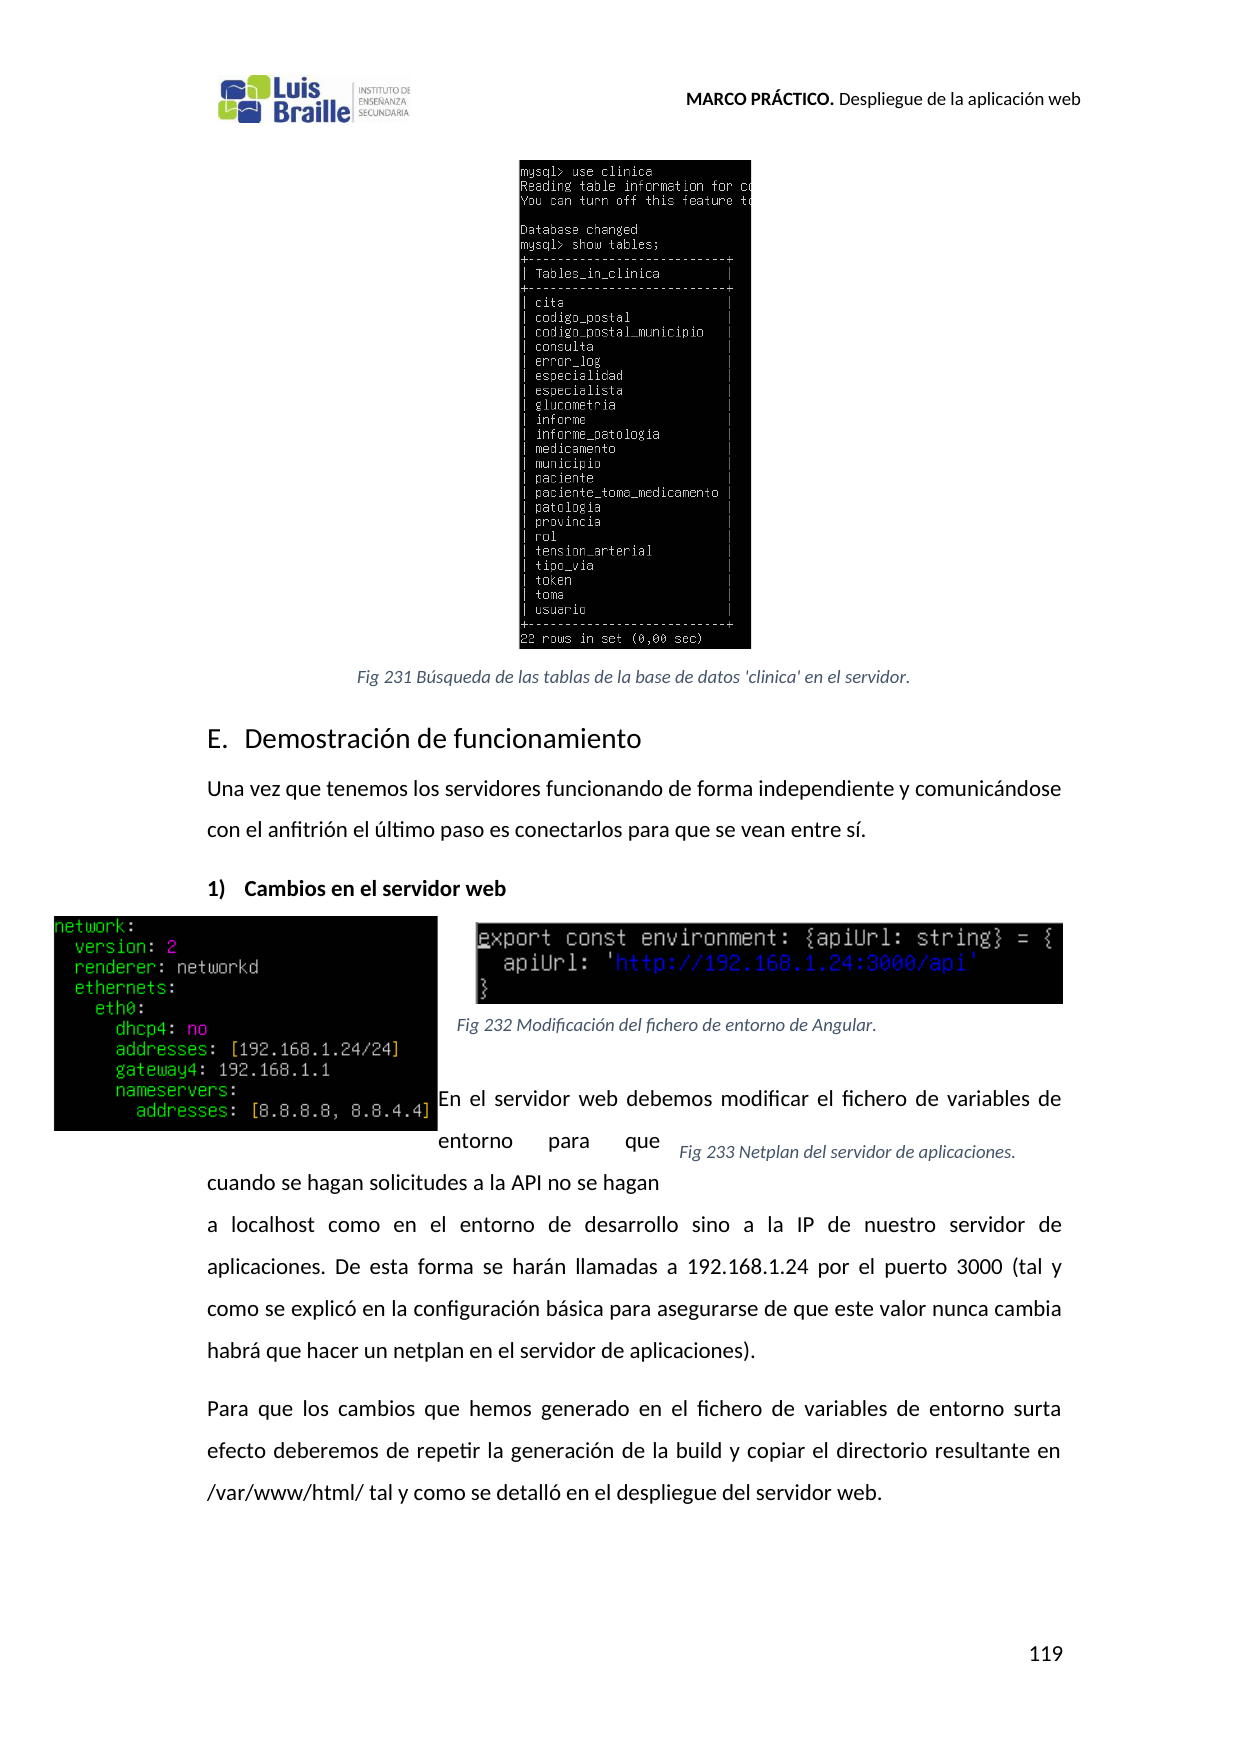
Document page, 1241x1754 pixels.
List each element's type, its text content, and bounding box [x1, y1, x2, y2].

picture [518, 160, 752, 649]
picture [53, 916, 438, 1131]
list Cambios en el servidor web [207, 874, 1063, 902]
text Para que los cambios que hemos generado en el fichero de variables de entorno surta efecto deberemos de repetir la generación de la build y copiar el directorio resultante en /var/www/html/ tal y como se detalló en el despliegue del servidor web. [207, 1394, 1063, 1507]
text Una vez que tenemos los servidores funcionando de forma independiente y comunicándose con el anfitrión el último paso es conectarlos para que se vean entre sí. [207, 774, 1063, 844]
text En el servidor web debemos modificar el fichero de variables de entorno para que cuando se hagan solicitudes a la API no se hagan a localhost como en el entorno de desarrollo sino a la IP de nuestro servidor de aplicaciones. De esta forma se harán llamadas a 192.168.1.24 por el puerto 3000 (tal y como se explicó en la configuración básica para asegurarse de que este valor nunca cambia habrá que hacer un netplan en el servidor de aplicaciones). [207, 916, 1063, 1364]
text Fig 231 Búsqueda de las tablas de la base de datos 'clinica' en el servidor. [207, 665, 1063, 688]
list Demostración de funcionamiento [207, 720, 1063, 756]
picture [475, 922, 1063, 1004]
